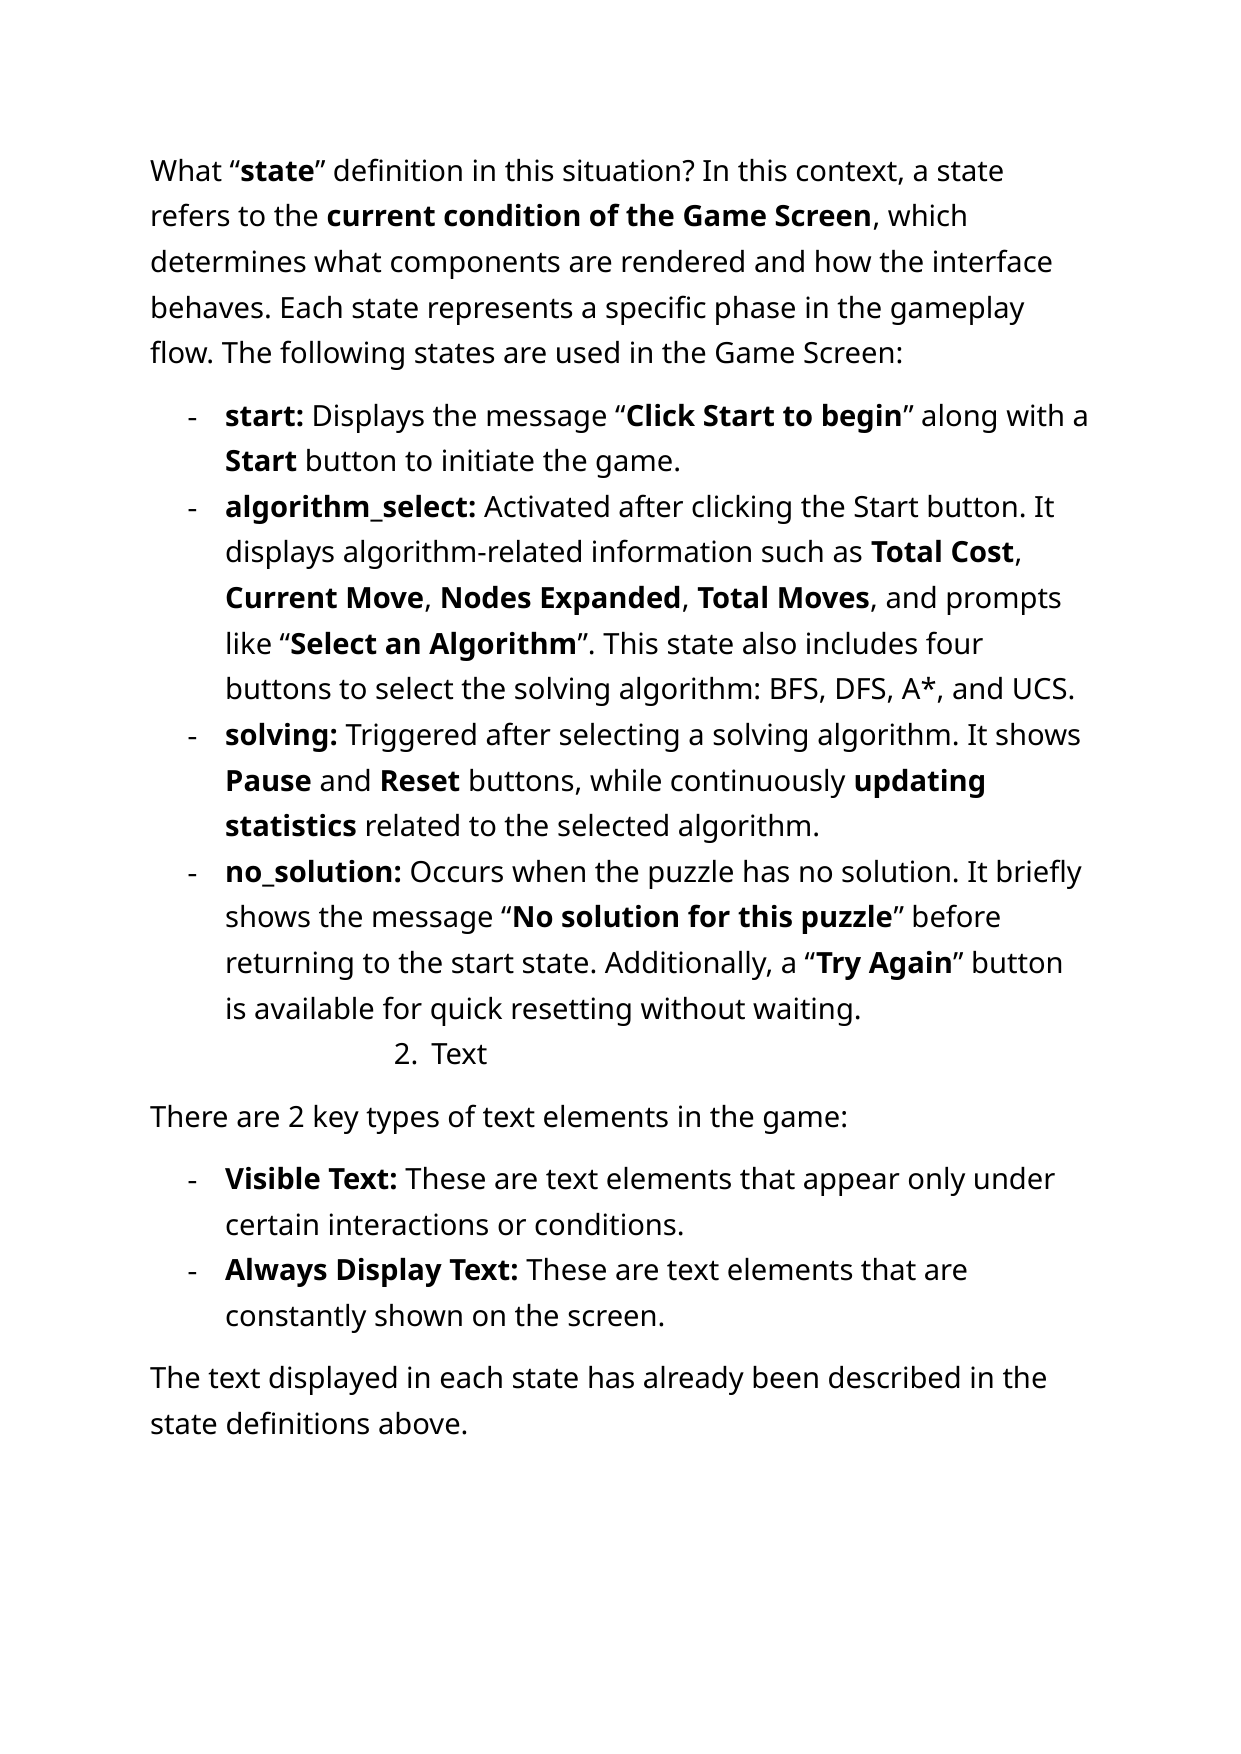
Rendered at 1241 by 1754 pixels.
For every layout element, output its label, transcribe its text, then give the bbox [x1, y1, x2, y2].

list solving: Triggered after selecting a solving algorithm. It shows Pause and Reset buttons, while continuously updating statistics related to the selected algorithm. [187, 714, 1090, 845]
list no_solution: Occurs when the puzzle has no solution. It briefly shows the message “No solution for this puzzle” before returning to the start state. Additionally, a “Try Again” button is available for quick resetting without waiting. [187, 851, 1090, 1028]
list algorithm_select: Activated after clicking the Start button. It displays algorithm-related information such as Total Cost, Current Move, Nodes Expanded, Total Moves, and prompts like “Select an Algorithm”. This state also includes four buttons to select the solving algorithm: BFS, DFS, A*, and UCS. [187, 486, 1090, 708]
list Visible Text: These are text elements that appear only under certain interactions or conditions. [187, 1158, 1090, 1243]
list start: Displays the message “Click Start to begin” along with a Start button to initiate the game. [187, 395, 1090, 480]
text What “state” definition in this situation? In this context, a state refers to the current condition of the Game Screen, which determines what components are rendered and how the interface behaves. Each state represents a specific phase in the gameplay flow. The following states are used in the Game Screen: [150, 150, 1090, 372]
list Always Display Text: These are text elements that are constantly shown on the screen. [187, 1249, 1090, 1335]
text The text displayed in each state has already been described in the state definitions above. [150, 1357, 1090, 1443]
list Text [394, 1033, 1090, 1073]
text There are 2 key types of text elements in the game: [150, 1096, 1090, 1136]
